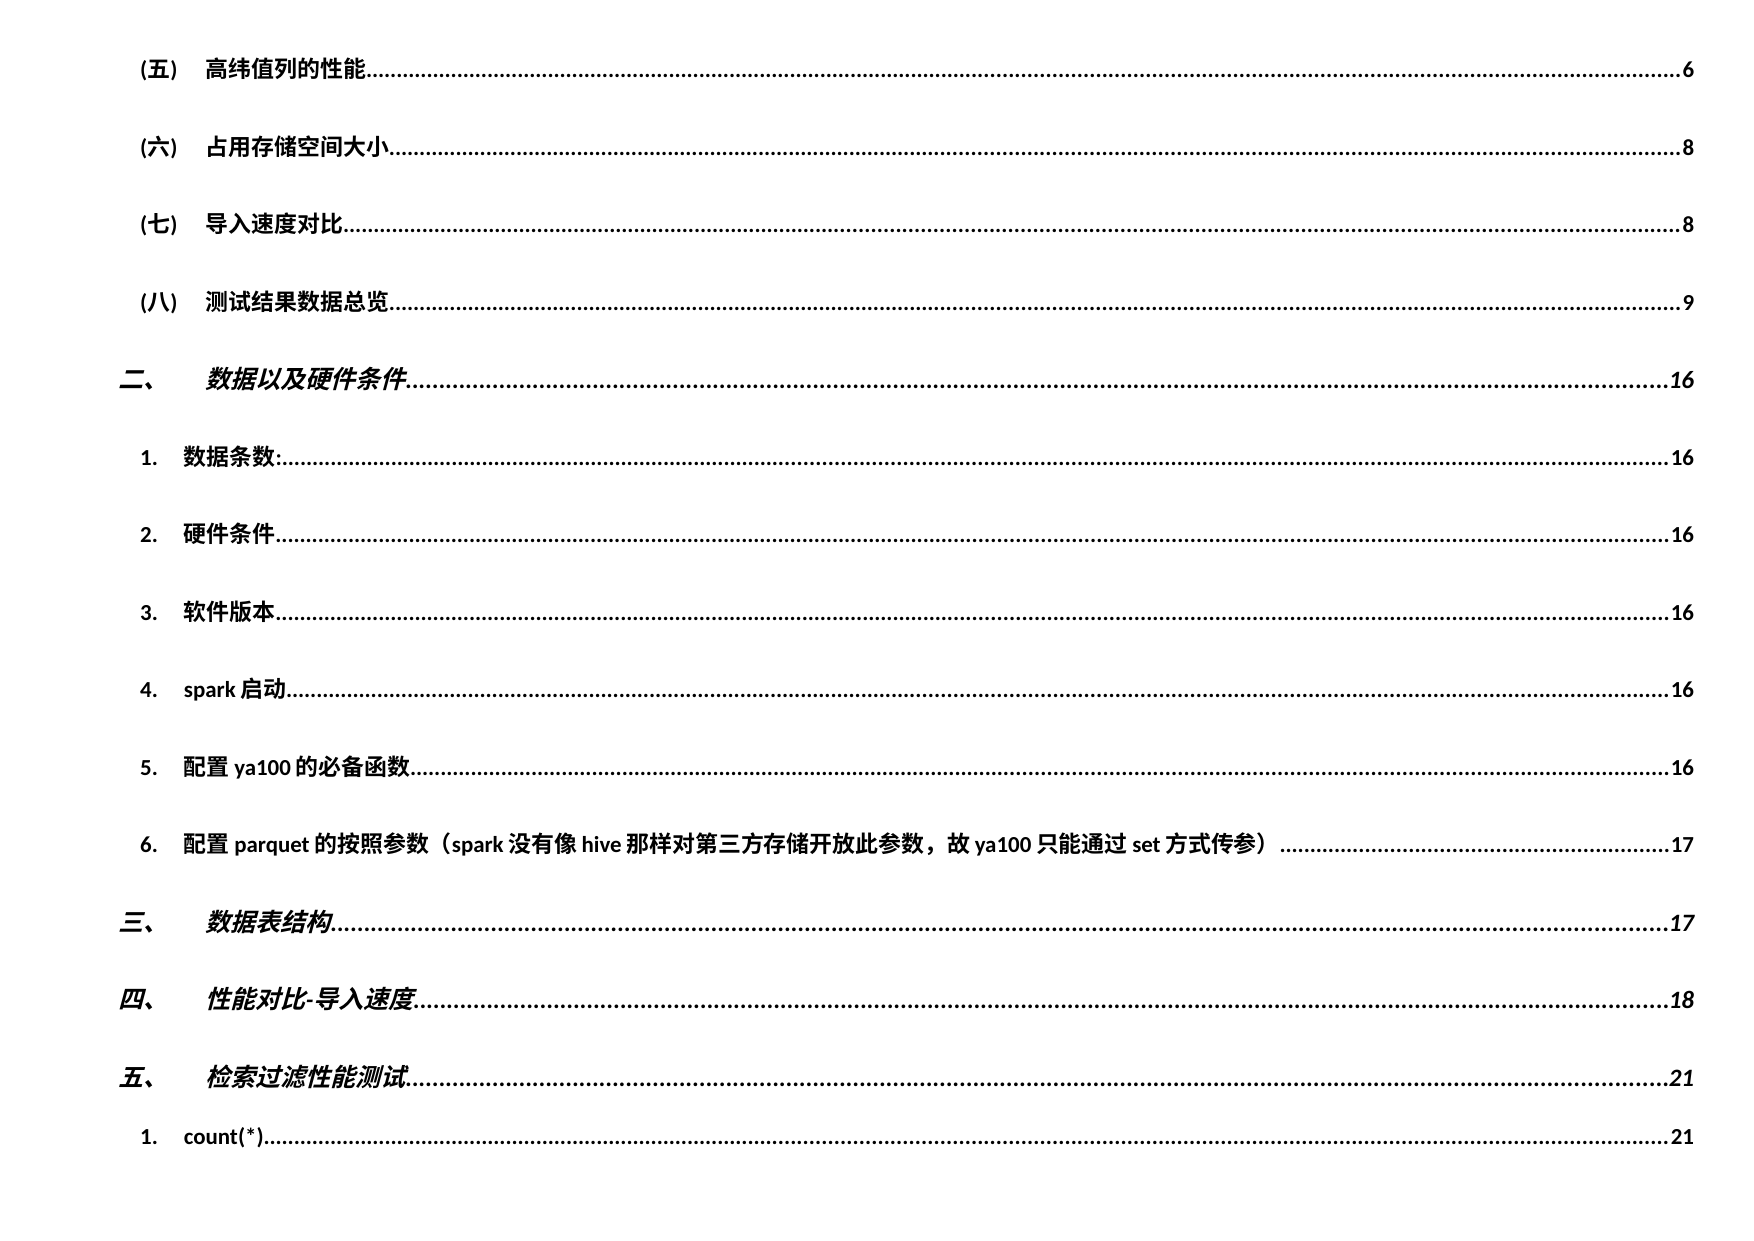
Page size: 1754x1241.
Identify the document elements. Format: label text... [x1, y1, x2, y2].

text (七) 导入速度对比 8 [140, 190, 1695, 255]
text 5. 配置ya100的必备函数 16 [140, 733, 1695, 798]
text (六) 占用存储空间大小 8 [140, 113, 1695, 178]
text 五、 检索过滤性能测试 21 [118, 1043, 1695, 1108]
text 1. count(*) 21 [140, 1120, 1695, 1153]
text (八) 测试结果数据总览 9 [140, 268, 1695, 333]
text 四、 性能对比-导入速度 18 [118, 965, 1695, 1030]
text 2. 硬件条件 16 [140, 500, 1695, 565]
text 4. spark启动 16 [140, 655, 1695, 720]
text 三、 数据表结构 17 [118, 888, 1695, 953]
text 3. 软件版本 16 [140, 578, 1695, 643]
text 1. 数据条数: 16 [140, 423, 1695, 488]
text 二、 数据以及硬件条件 16 [118, 345, 1695, 410]
text (五) 高纬值列的性能 6 [140, 35, 1695, 100]
text 6. 配置parquet的按照参数（spark没有像hive那样对第三方存储开放此参数，故ya100只能通过set方式传参） 17 [140, 810, 1695, 875]
